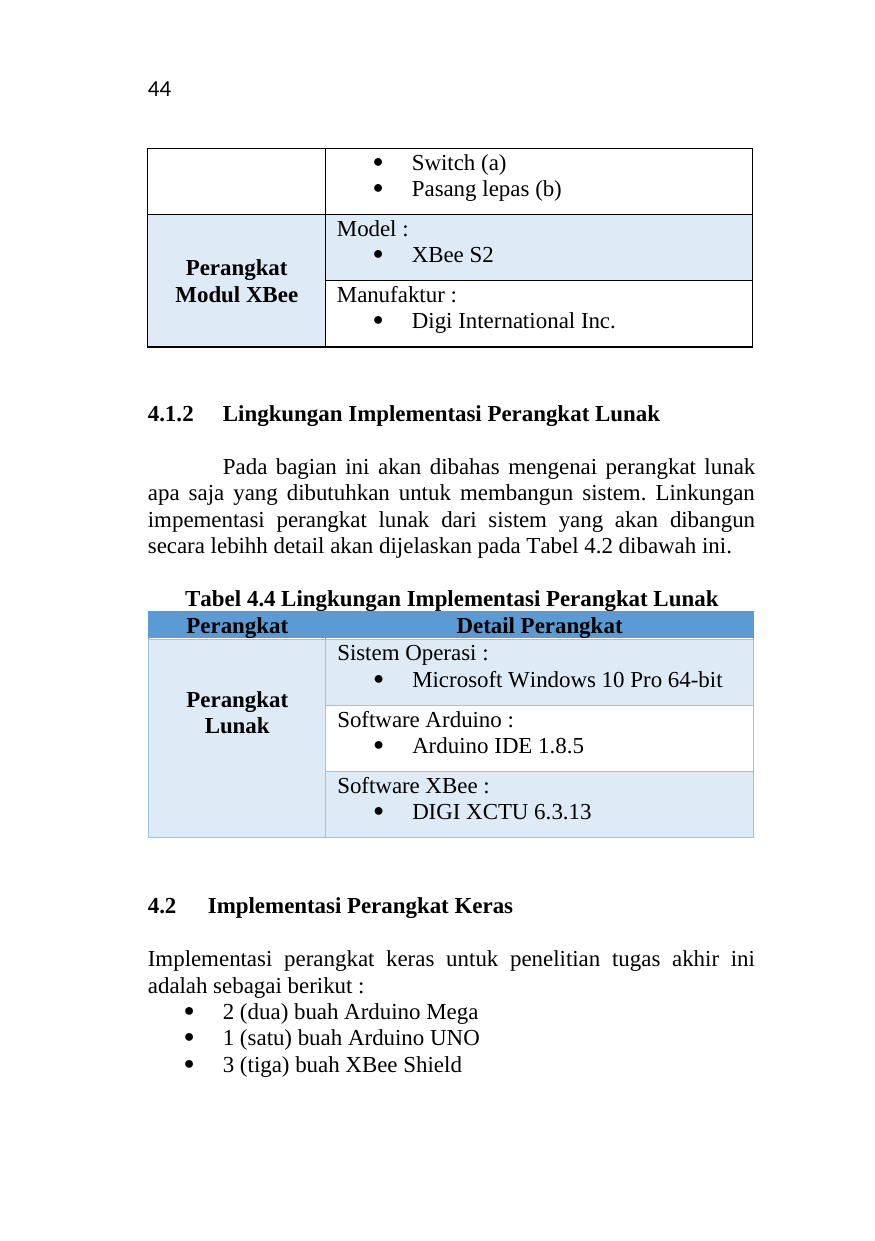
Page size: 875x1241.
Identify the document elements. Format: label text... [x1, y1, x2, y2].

list 2 (dua) buah Arduino Mega [185, 998, 756, 1024]
text Pada bagian ini akan dibahas mengenai perangkat lunak apa saja yang dibutuhkan untuk membangun sistem. Linkungan impementasi perangkat lunak dari sistem yang akan dibangun secara lebihh detail akan dijelaskan pada Tabel 4.2 dibawah ini. [148, 453, 756, 558]
subtitle Implementasi Perangkat Keras [148, 893, 756, 919]
table_cell Model : XBee S2 [326, 215, 752, 280]
list 3 (tiga) buah XBee Shield [185, 1051, 756, 1077]
table_cell Sistem Operasi : Microsoft Windows 10 Pro 64-bit [326, 640, 753, 705]
table_cell Perangkat Modul XBee [148, 215, 325, 346]
list 1 (satu) buah Arduino UNO [185, 1024, 756, 1051]
table_header Perangkat [149, 612, 325, 638]
table_cell Perangkat Lunak [149, 640, 325, 837]
table_cell Software XBee : DIGI XCTU 6.3.13 [326, 772, 753, 837]
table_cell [326, 149, 752, 214]
table_header Detail Perangkat [326, 612, 753, 638]
table_cell Manufaktur : Digi International Inc. [326, 281, 752, 346]
text Implementasi perangkat keras untuk penelitian tugas akhir ini adalah sebagai berikut : [148, 945, 756, 998]
table_cell Software Arduino : Arduino IDE 1.8.5 [326, 706, 753, 771]
subtitle Lingkungan Implementasi Perangkat Lunak [148, 400, 756, 427]
